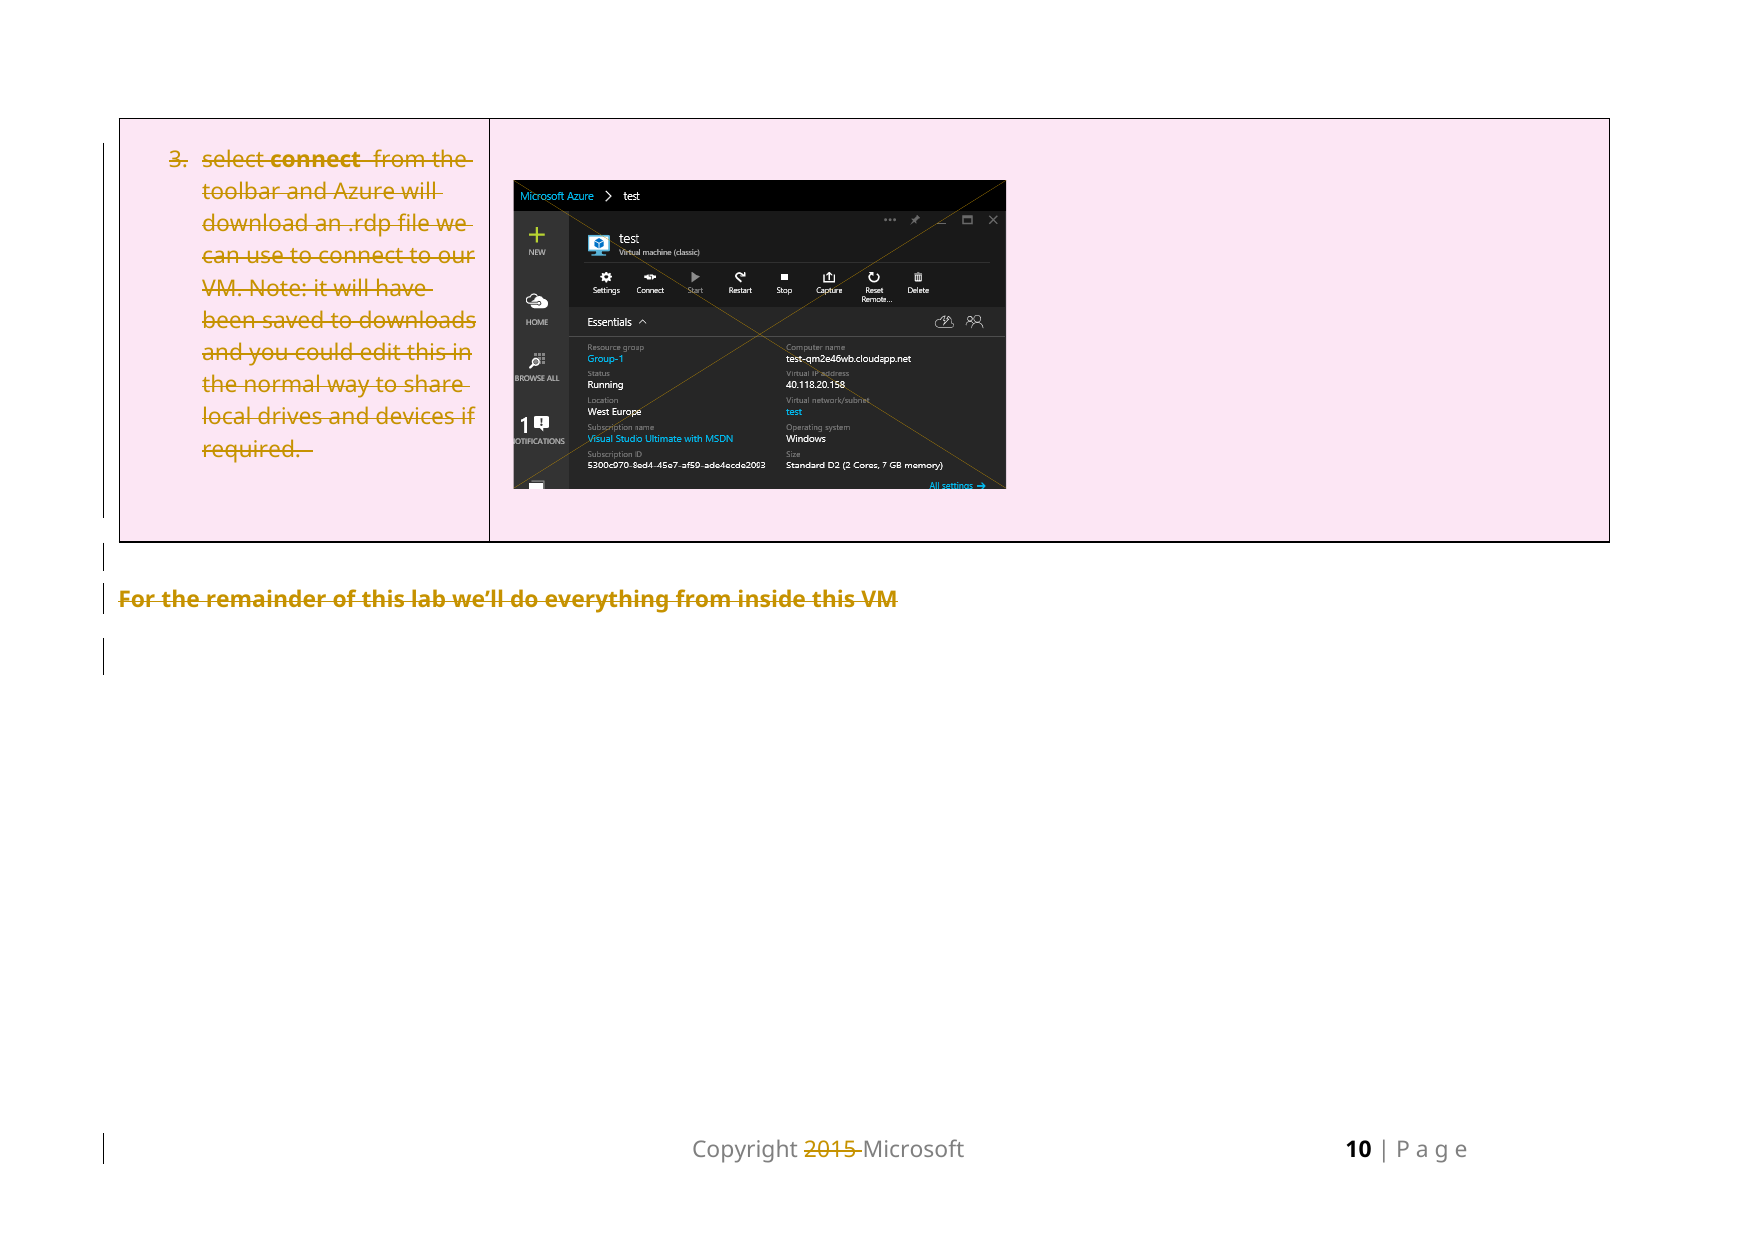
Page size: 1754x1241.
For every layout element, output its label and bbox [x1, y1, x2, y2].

picture [762, 181, 1007, 488]
picture [515, 180, 1004, 333]
picture [515, 335, 1005, 489]
picture [513, 181, 758, 487]
